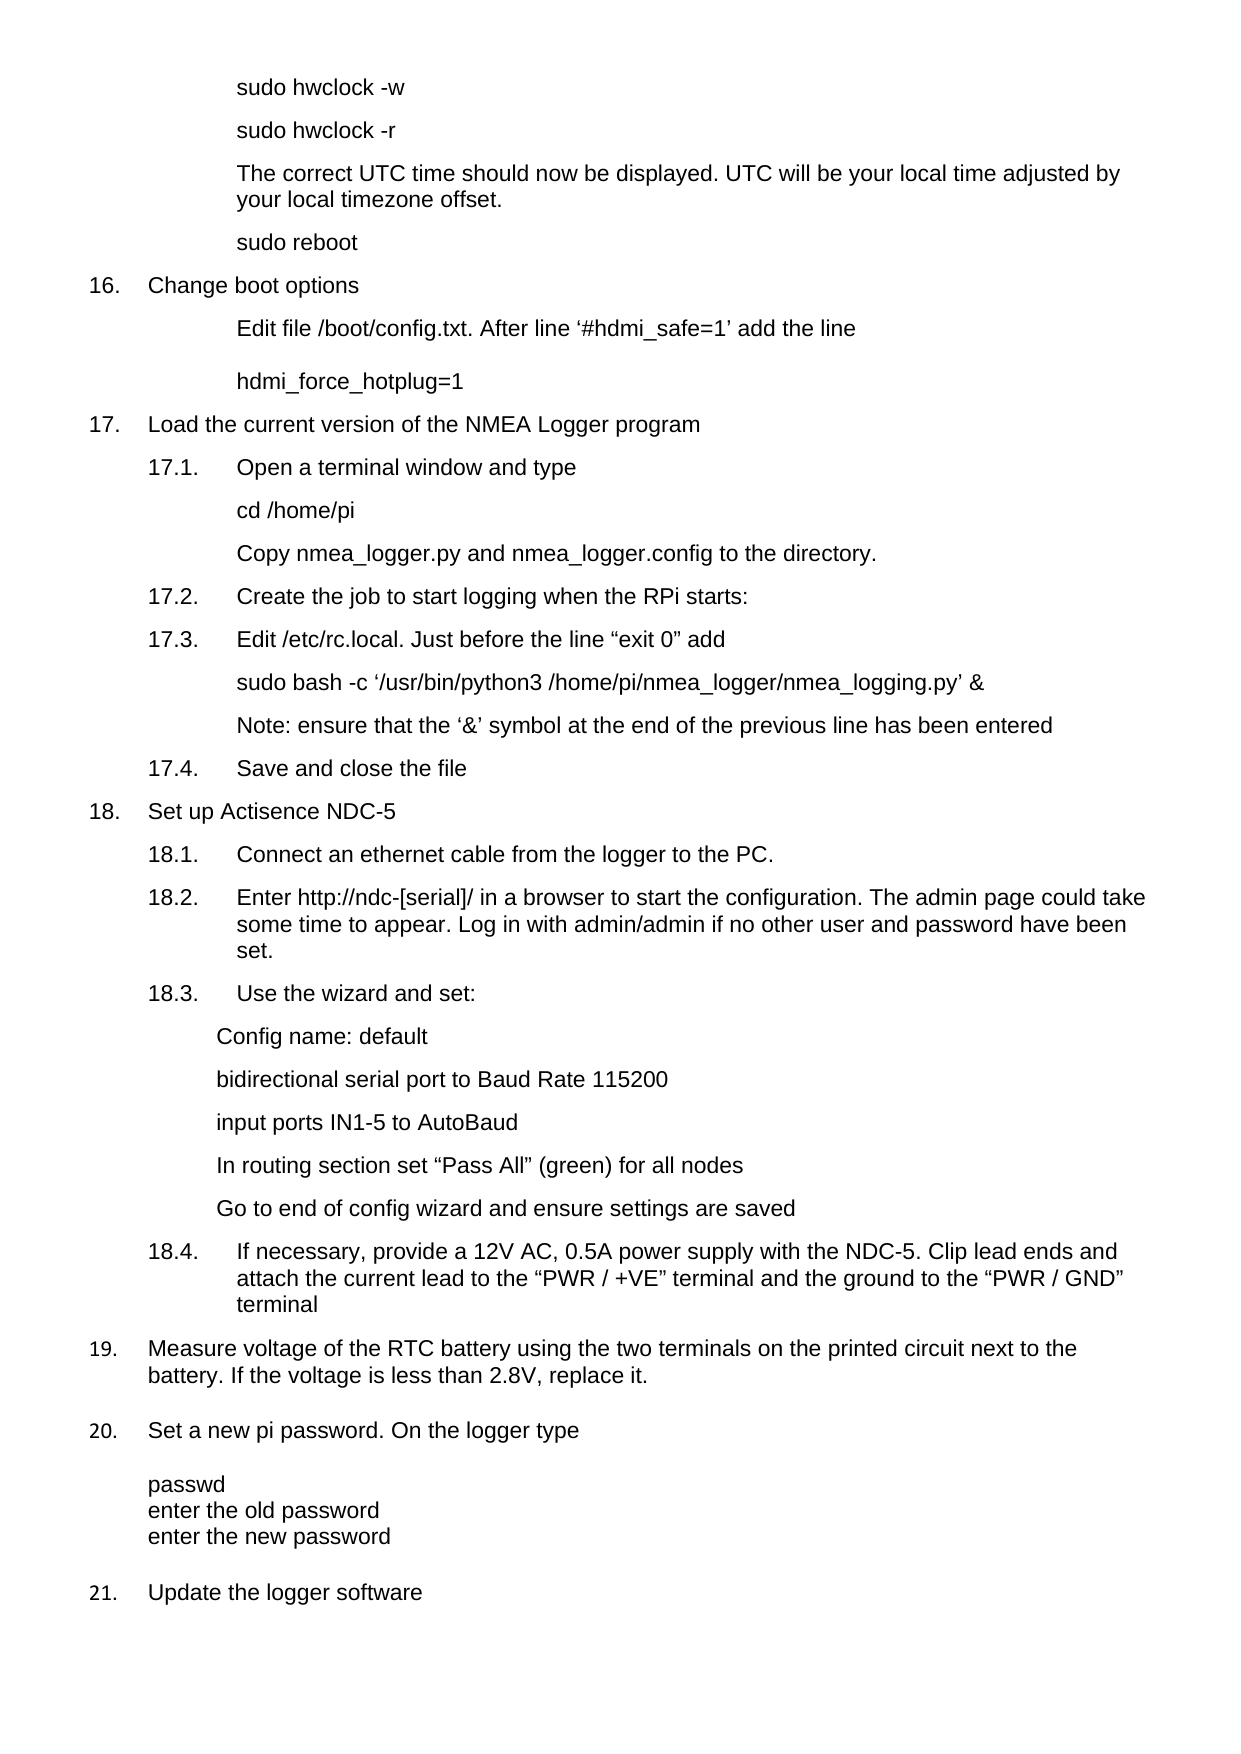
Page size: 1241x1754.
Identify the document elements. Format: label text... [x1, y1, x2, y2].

list Edit /etc/rc.local. Just before the line “exit 0” add [148, 626, 1152, 652]
text input ports IN1-5 to AutoBaud [216, 1109, 1152, 1135]
list If necessary, provide a 12V AC, 0.5A power supply with the NDC-5. Clip lead ends and attach the current lead to the “PWR / +VE” terminal and the ground to the “PWR / GND” terminal [148, 1238, 1152, 1317]
list Connect an ethernet cable from the logger to the PC. [148, 841, 1152, 868]
list Use the wizard and set: [148, 980, 1152, 1006]
list Save and close the file [148, 755, 1152, 782]
list Measure voltage of the RTC battery using the two terminals on the printed circuit next to the battery. If the voltage is less than 2.8V, replace it. [89, 1334, 1152, 1416]
text bidirectional serial port to Baud Rate 115200 [216, 1066, 1152, 1092]
text sudo bash -c ‘/usr/bin/python3 /home/pi/nmea_logger/nmea_logging.py’ & [236, 669, 1152, 696]
text Note: ensure that the ‘&’ symbol at the end of the previous line has been entered [236, 712, 1152, 738]
list Create the job to start logging when the RPi starts: [148, 583, 1152, 609]
list Load the current version of the NMEA Logger program [89, 411, 1152, 437]
text Config name: default [216, 1023, 1152, 1049]
list Open a terminal window and type [148, 454, 1152, 480]
list Update the logger software [89, 1578, 1152, 1606]
text Go to end of config wizard and ensure settings are saved [216, 1195, 1152, 1221]
list Set up Actisence NDC-5 [89, 798, 1152, 824]
text In routing section set “Pass All” (green) for all nodes [216, 1152, 1152, 1178]
text sudo hwclock -r [236, 117, 1152, 143]
list Change boot options [89, 272, 1152, 299]
list Set a new pi password. On the logger type passwd enter the old password enter the new password [89, 1416, 1152, 1578]
list Enter http://ndc-[serial]/ in a browser to start the configuration. The admin page could take some time to appear. Log in with admin/admin if no other user and password have been set. [148, 884, 1152, 963]
text cd /home/pi [236, 497, 1152, 523]
text Copy nmea_logger.py and nmea_logger.config to the directory. [236, 540, 1152, 566]
text sudo reboot [236, 229, 1152, 256]
text sudo hwclock -w [236, 74, 1152, 100]
text Edit file /boot/config.txt. After line ‘#hdmi_safe=1’ add the line hdmi_force_hotplug=1 [236, 315, 1152, 394]
text The correct UTC time should now be displayed. UTC will be your local time adjusted by your local timezone offset. [236, 160, 1152, 213]
